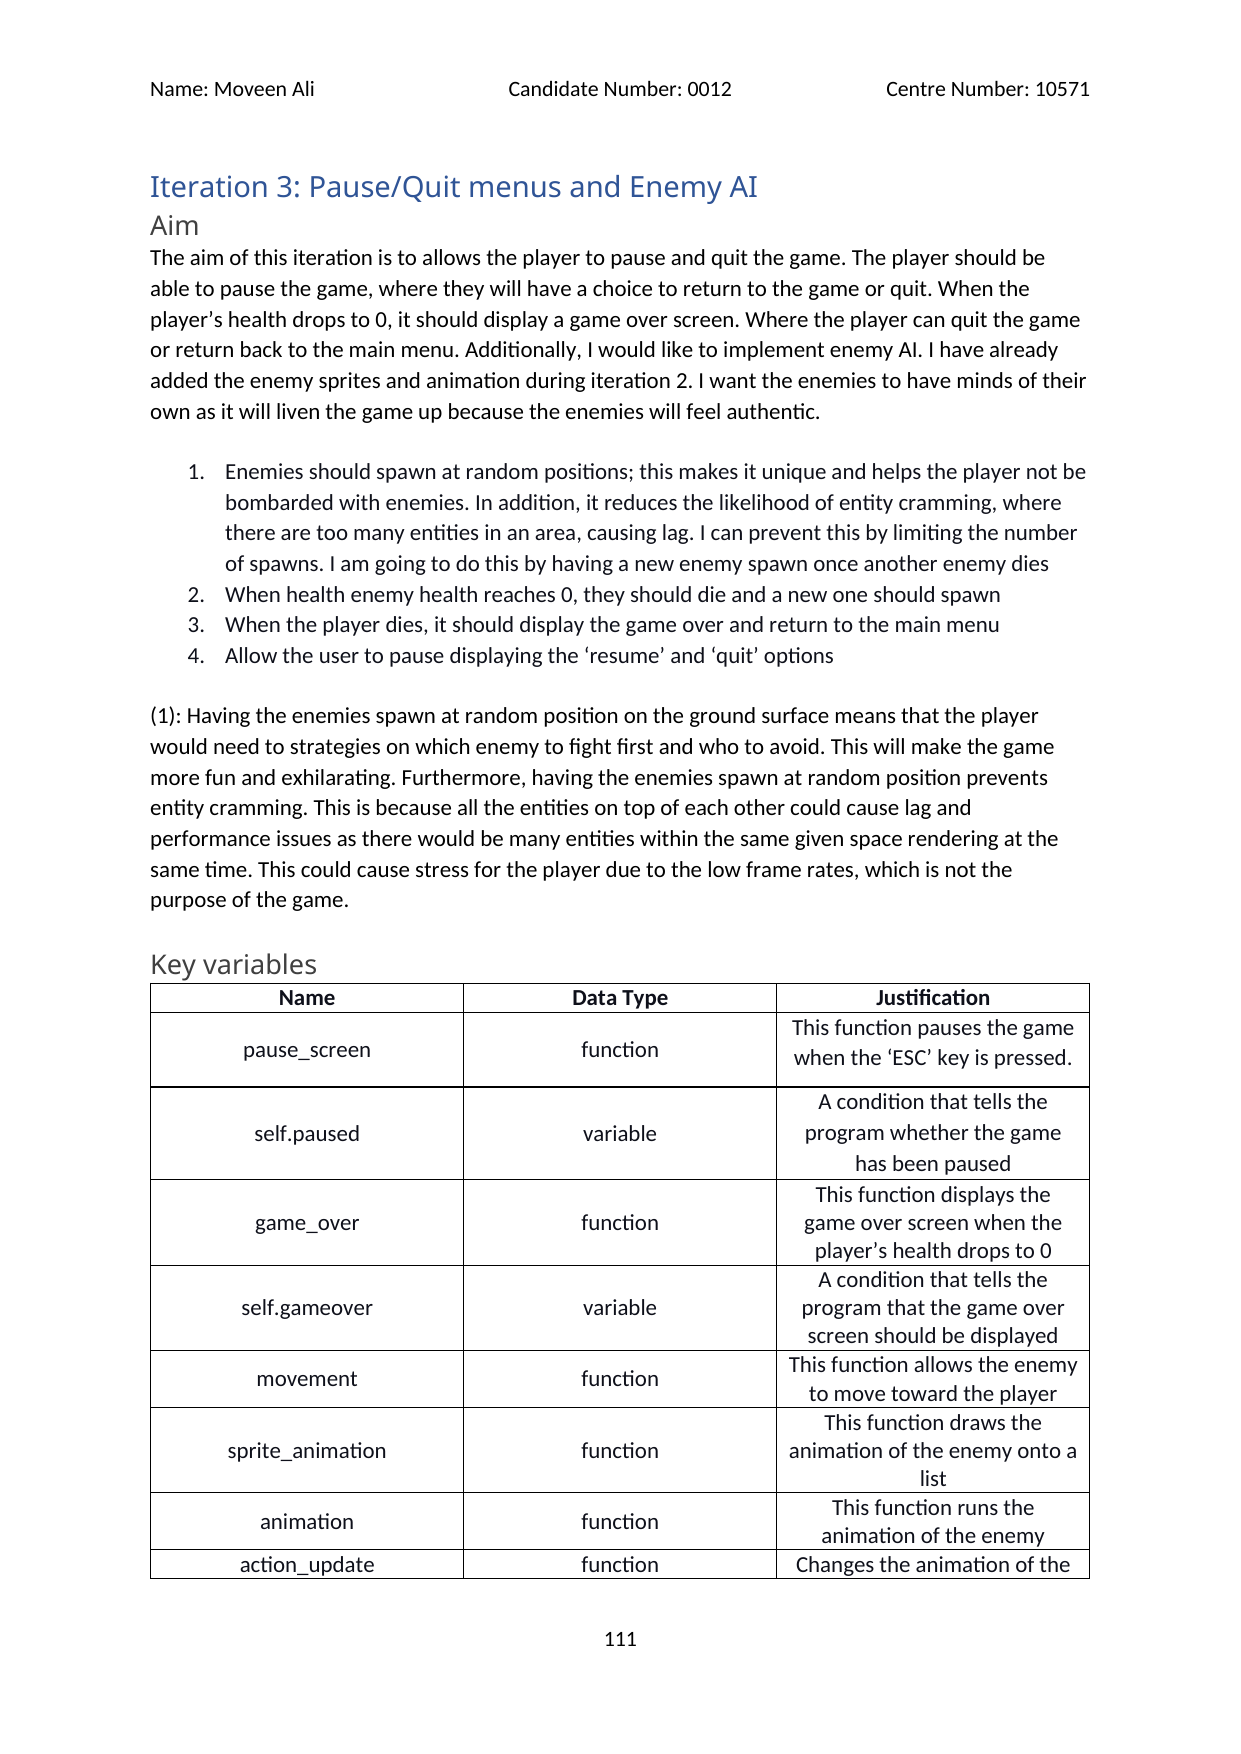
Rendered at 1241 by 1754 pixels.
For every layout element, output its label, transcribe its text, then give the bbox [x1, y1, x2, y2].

table_cell pause_screen [151, 1013, 463, 1086]
table_cell game_over [151, 1180, 463, 1264]
text (1): Having the enemies spawn at random position on the ground surface means that the player would need to strategies on which enemy to fight first and who to avoid. This will make the game more fun and exhilarating. Furthermore, having the enemies spawn at random position prevents entity cramming. This is because all the entities on top of each other could cause lag and performance issues as there would be many entities within the same given space rendering at the same time. This could cause stress for the player due to the low frame rates, which is not the purpose of the game. [150, 701, 1090, 914]
table_cell This function displays the game over screen when the player’s health drops to 0 [777, 1180, 1089, 1264]
table_header Name [151, 984, 463, 1012]
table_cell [777, 1550, 1089, 1578]
subtitle Aim [150, 206, 1090, 243]
text The aim of this iteration is to allows the player to pause and quit the game. The player should be able to pause the game, where they will have a choice to return to the game or quit. When the player’s health drops to 0, it should display a game over screen. Where the player can quit the game or return back to the main menu. Additionally, I would like to implement enemy AI. I have already added the enemy sprites and animation during iteration 2. I want the enemies to have minds of their own as it will liven the game up because the enemies will feel authentic. [150, 243, 1090, 425]
table_cell function [464, 1351, 776, 1407]
table_cell A condition that tells the program whether the game has been paused [777, 1088, 1089, 1179]
table_cell variable [464, 1088, 776, 1179]
table_cell A condition that tells the program that the game over screen should be displayed [777, 1266, 1089, 1349]
table_cell function [464, 1550, 776, 1578]
table_header Justification [777, 984, 1089, 1012]
list When the player dies, it should display the game over and return to the main menu [187, 611, 1090, 638]
table_cell function [464, 1408, 776, 1492]
table_cell action_update [151, 1550, 463, 1578]
table_cell function [464, 1493, 776, 1549]
table_cell function [464, 1013, 776, 1086]
table_cell sprite_animation [151, 1408, 463, 1492]
table_cell variable [464, 1266, 776, 1349]
table_header Data Type [464, 984, 776, 1012]
table_cell function [464, 1180, 776, 1264]
table_cell self.paused [151, 1088, 463, 1179]
list When health enemy health reaches 0, they should die and a new one should spawn [187, 580, 1090, 608]
table_cell This function allows the enemy to move toward the player [777, 1351, 1089, 1407]
table_cell This function pauses the game when the ‘ESC’ key is pressed. [777, 1013, 1089, 1086]
subtitle Key variables [150, 946, 1090, 982]
list Enemies should spawn at random positions; this makes it unique and helps the player not be bombarded with enemies. In addition, it reduces the likelihood of entity cramming, where there are too many entities in an area, causing lag. I can prevent this by limiting the number of spawns. I am going to do this by having a new enemy spawn once another enemy dies [187, 457, 1090, 577]
table_cell This function draws the animation of the enemy onto a list [777, 1408, 1089, 1492]
subtitle Iteration 3: Pause/Quit menus and Enemy AI [150, 167, 1090, 206]
table_cell animation [151, 1493, 463, 1549]
table_cell self.gameover [151, 1266, 463, 1349]
table_cell This function runs the animation of the enemy [777, 1493, 1089, 1549]
table_cell movement [151, 1351, 463, 1407]
list Allow the user to pause displaying the ‘resume’ and ‘quit’ options [187, 641, 1090, 669]
